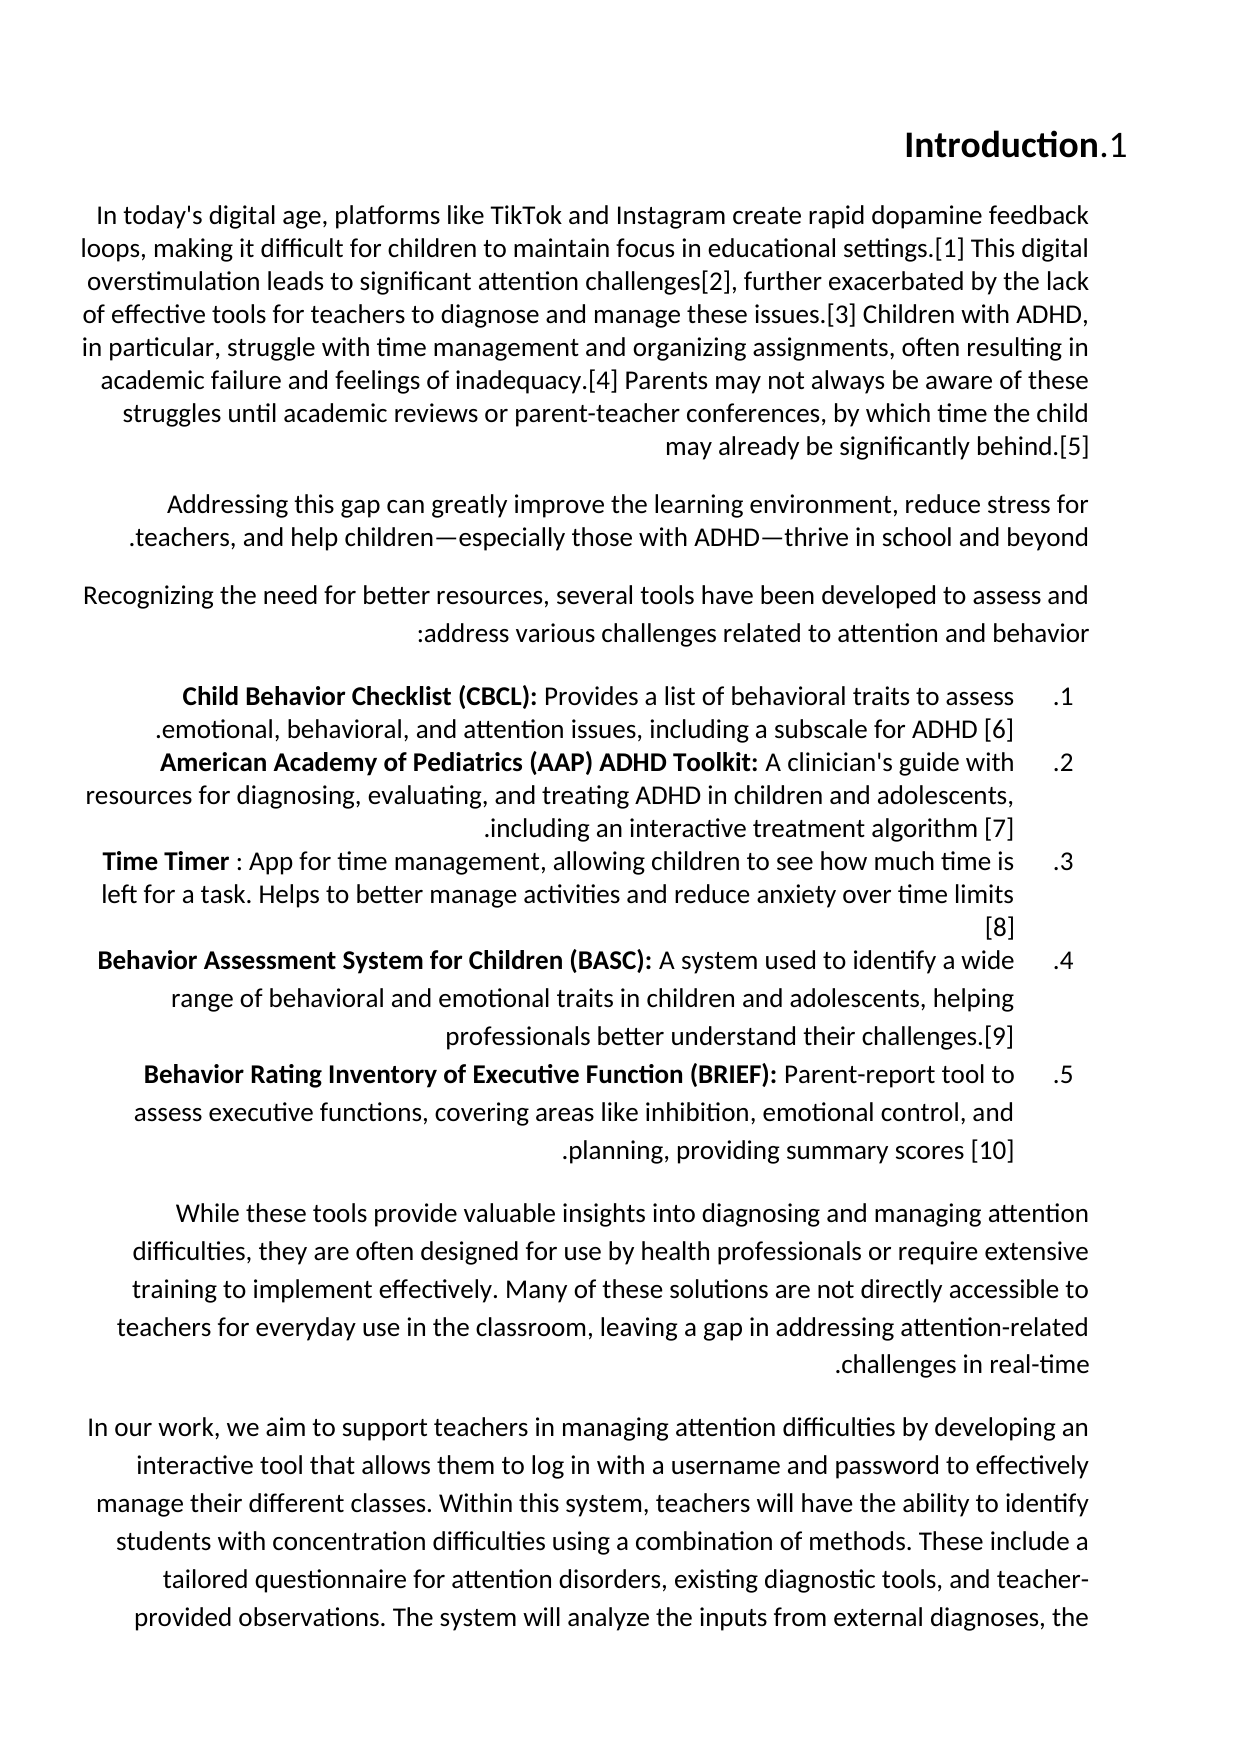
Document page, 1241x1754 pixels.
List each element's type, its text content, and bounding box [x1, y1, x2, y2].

text While these tools provide valuable insights into diagnosing and managing attention difficulties, they are often designed for use by health professionals or require extensive training to implement effectively. Many of these solutions are not directly accessible to teachers for everyday use in the classroom, leaving a gap in addressing attention-related challenges in real-time. [75, 1196, 1090, 1381]
text In today's digital age, platforms like TikTok and Instagram create rapid dopamine feedback loops, making it difficult for children to maintain focus in educational settings.[1] This digital overstimulation leads to significant attention challenges[2], further exacerbated by the lack of effective tools for teachers to diagnose and manage these issues.[3] Children with ADHD, in particular, struggle with time management and organizing assignments, often resulting in academic failure and feelings of inadequacy.[4] Parents may not always be aware of these struggles until academic reviews or parent-teacher conferences, by which time the child may already be significantly behind.[5] [75, 198, 1090, 462]
list Time Timer : App for time management, allowing children to see how much time is left for a task. Helps to better manage activities and reduce anxiety over time limits​ [8] [75, 844, 1053, 943]
list American Academy of Pediatrics (AAP) ADHD Toolkit: A clinician's guide with resources for diagnosing, evaluating, and treating ADHD in children and adolescents, including an interactive treatment algorithm [7]. [75, 745, 1053, 844]
text Addressing this gap can greatly improve the learning environment, reduce stress for teachers, and help children—especially those with ADHD—thrive in school and beyond. [75, 487, 1090, 553]
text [75, 1411, 1090, 1633]
list Behavior Assessment System for Children (BASC): A system used to identify a wide range of behavioral and emotional traits in children and adolescents, helping professionals better understand their challenges.[9] [75, 943, 1053, 1052]
text Recognizing the need for better resources, several tools have been developed to assess and address various challenges related to attention and behavior: [75, 578, 1090, 649]
list Behavior Rating Inventory of Executive Function (BRIEF): Parent-report tool to assess executive functions, covering areas like inhibition, emotional control, and planning, providing summary scores [10]. [75, 1057, 1053, 1166]
subtitle 1.Introduction [75, 121, 1128, 166]
list Child Behavior Checklist (CBCL): Provides a list of behavioral traits to assess emotional, behavioral, and attention issues, including a subscale for ADHD [6]. [75, 679, 1053, 745]
